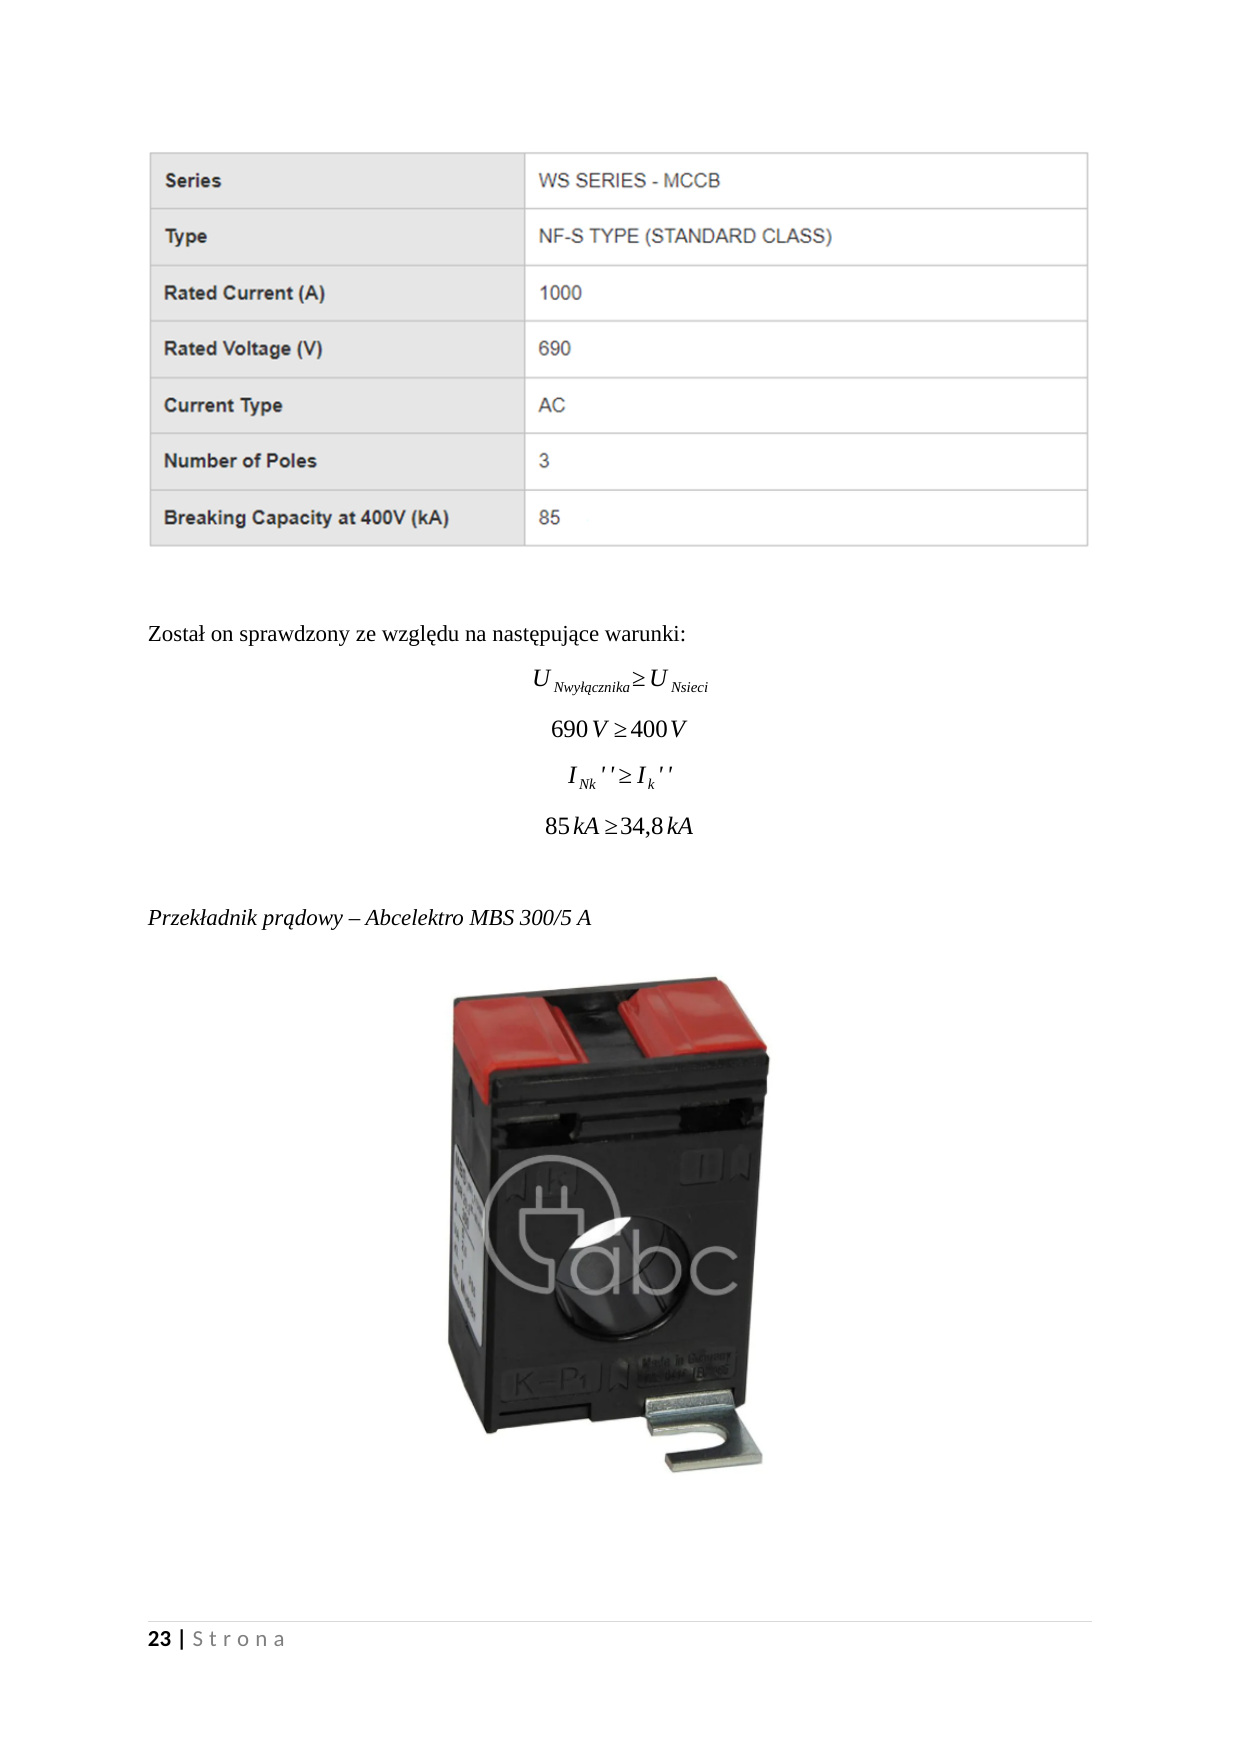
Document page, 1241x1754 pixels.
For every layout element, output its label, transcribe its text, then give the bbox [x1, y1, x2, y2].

picture [148, 147, 1092, 554]
picture [396, 949, 844, 1494]
text Został on sprawdzony ze względu na następujące warunki: [148, 620, 1092, 646]
text Przekładnik prądowy – Abcelektro MBS 300/5 A [148, 904, 1092, 930]
